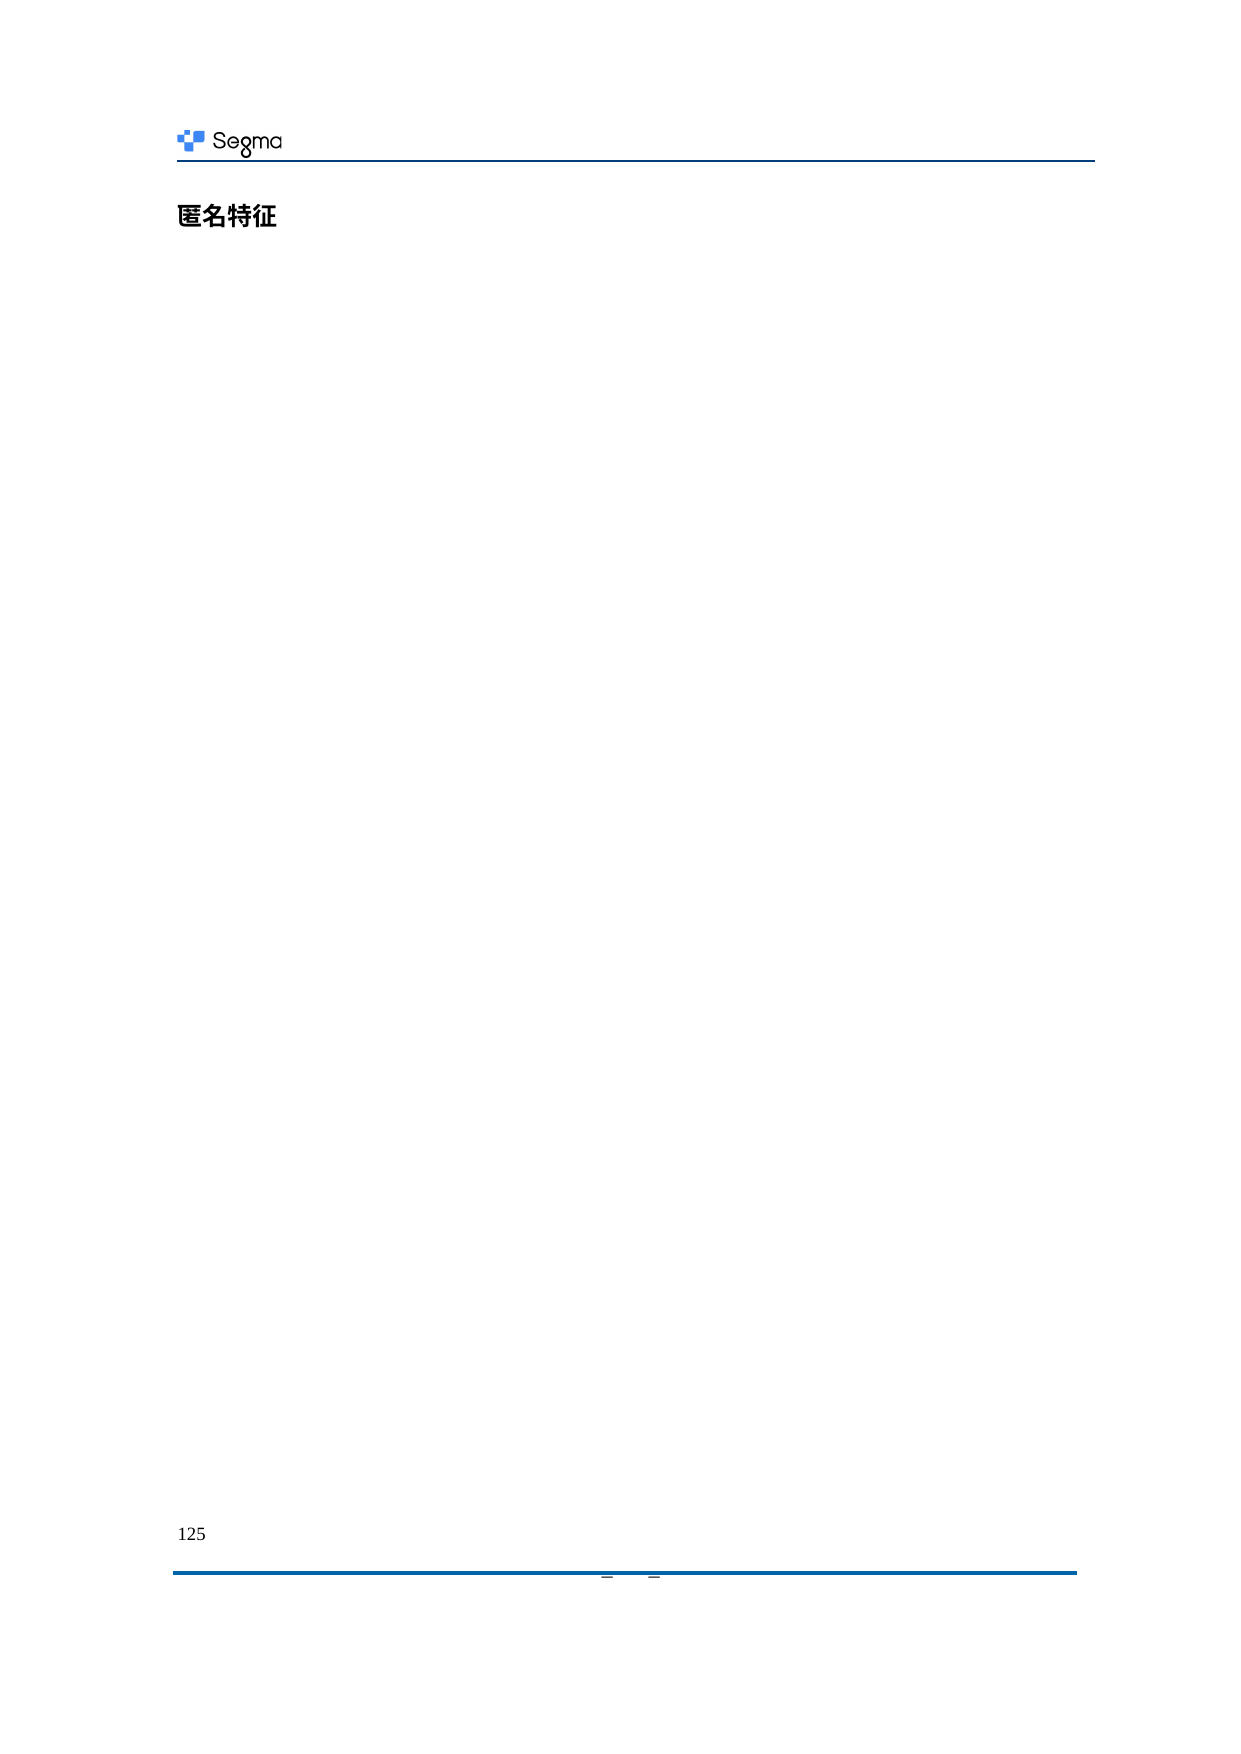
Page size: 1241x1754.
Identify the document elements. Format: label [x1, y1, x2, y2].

picture [177, 130, 282, 158]
